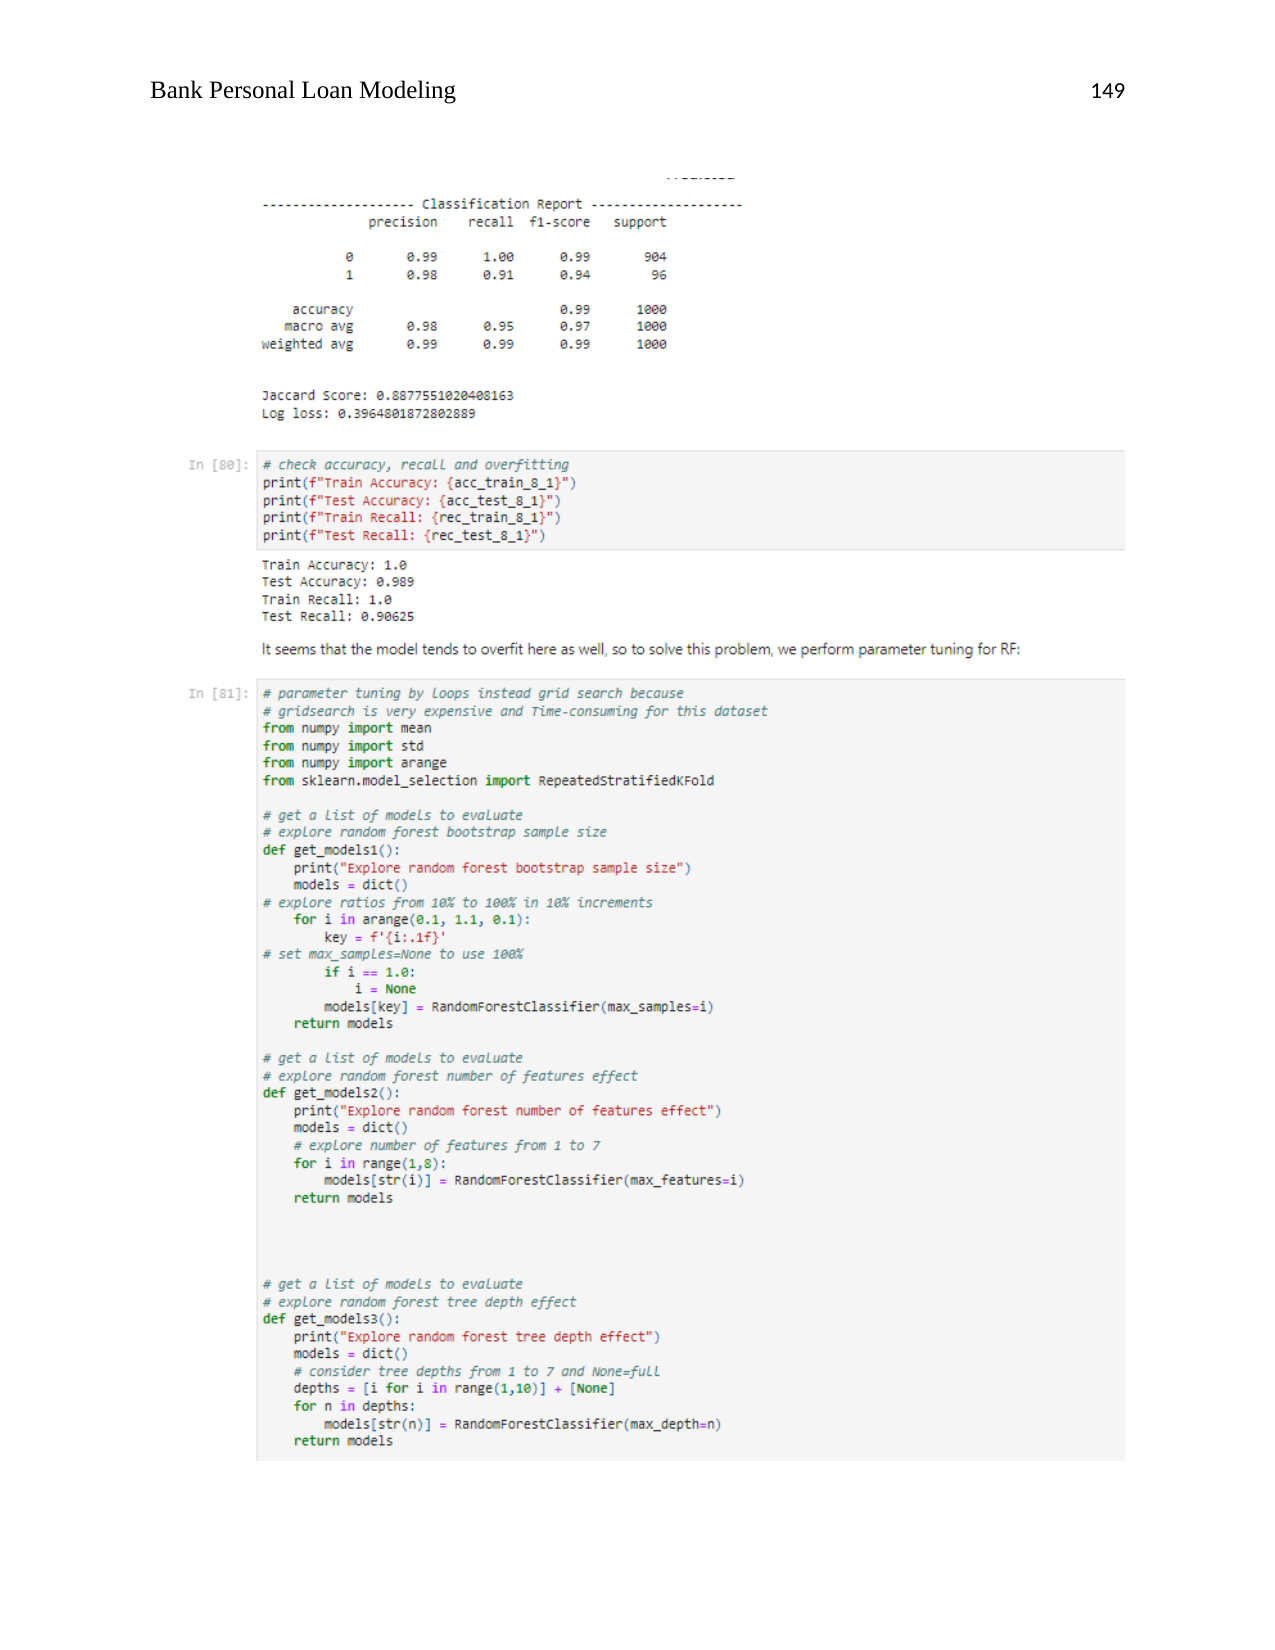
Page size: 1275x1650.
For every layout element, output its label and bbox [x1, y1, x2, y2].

picture [150, 178, 1125, 1461]
